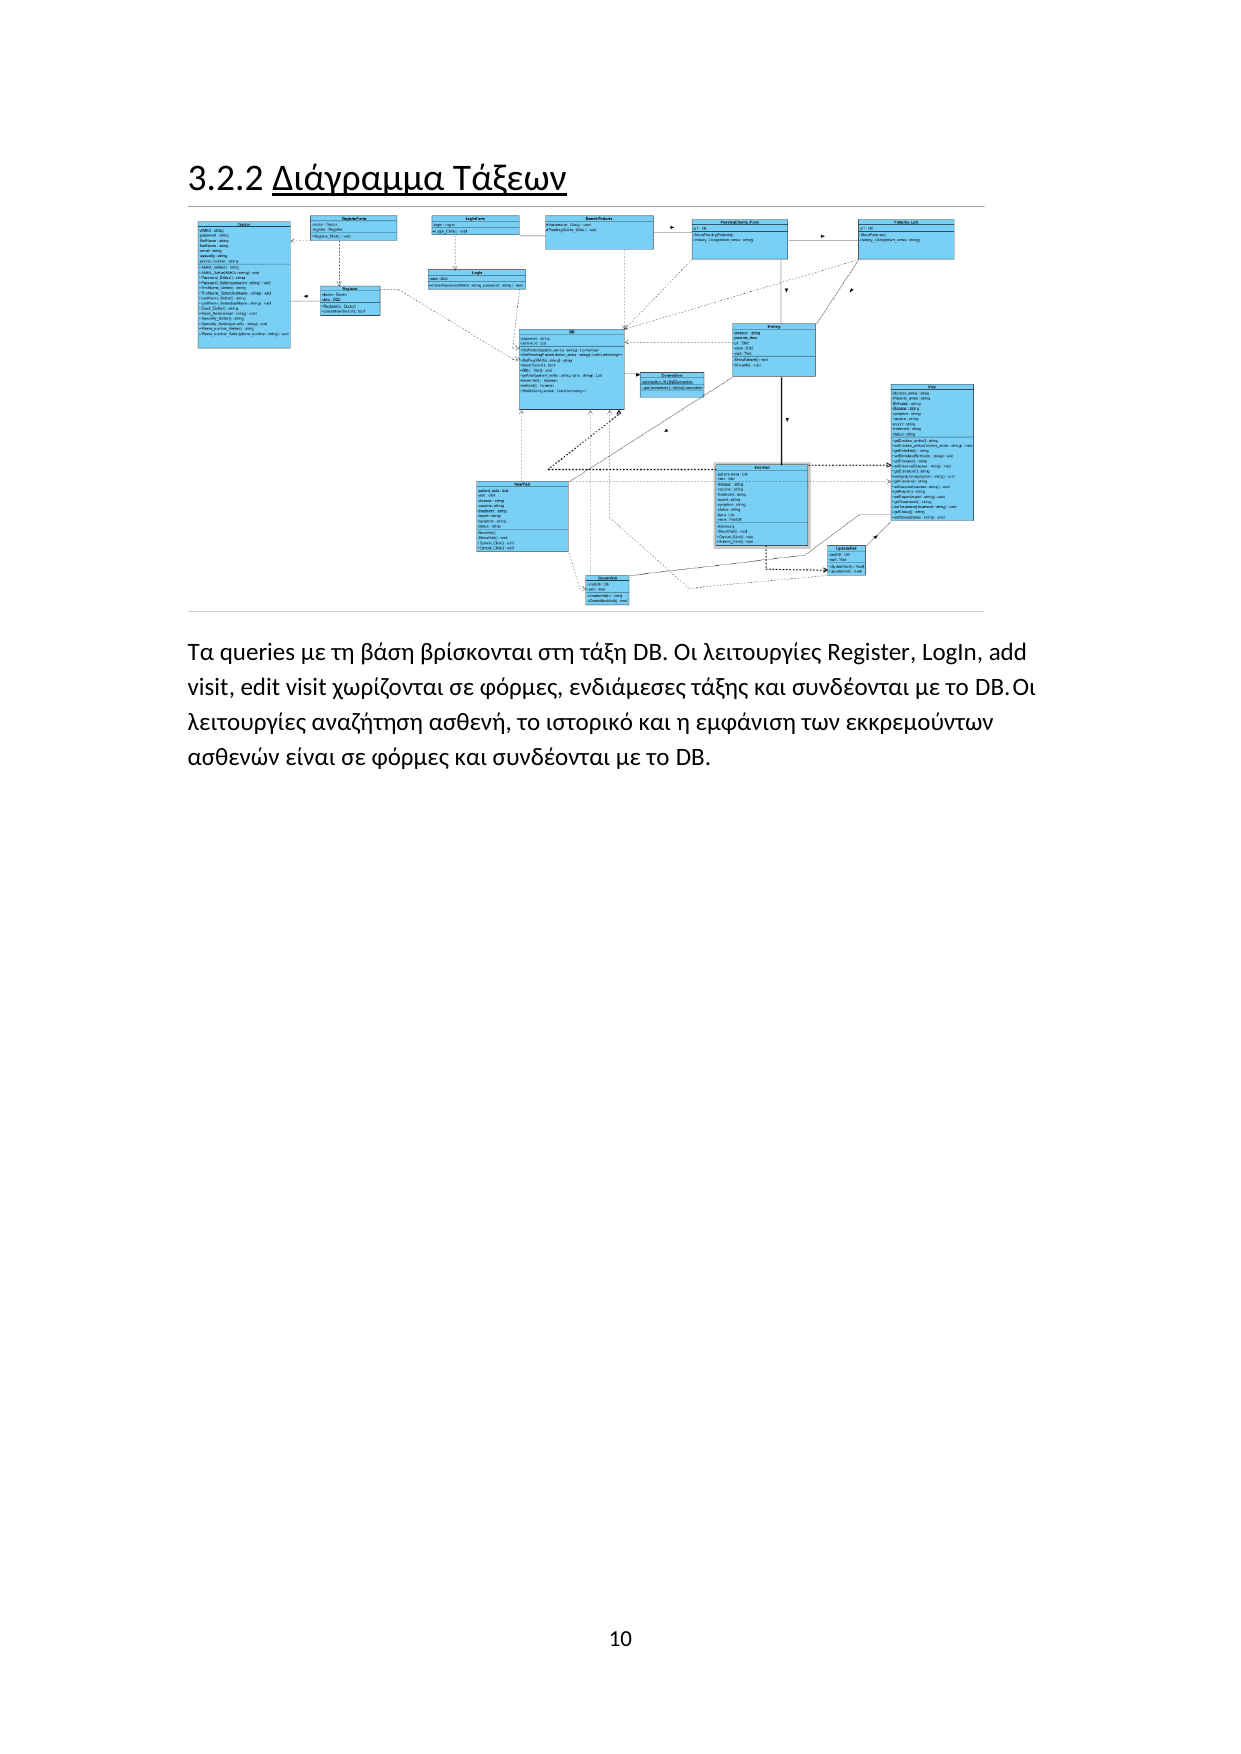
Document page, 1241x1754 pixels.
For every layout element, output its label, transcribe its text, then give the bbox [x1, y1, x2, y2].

text Τα queries με τη βάση βρίσκονται στη τάξη DB. Οι λειτουργίες Register, LogIn, add visit, edit visit χωρίζονται σε φόρμες, ενδιάμεσες τάξης και συνδέονται με το DB. Οι λειτουργίες αναζήτηση ασθενή, το ιστορικό και η εμφάνιση των εκκρεμούντων ασθενών είναι σε φόρμες και συνδέονται με το DB. [187, 636, 1053, 772]
text 3.2.2 Διάγραμμα Τάξεων [187, 154, 1053, 200]
picture [187, 206, 985, 612]
